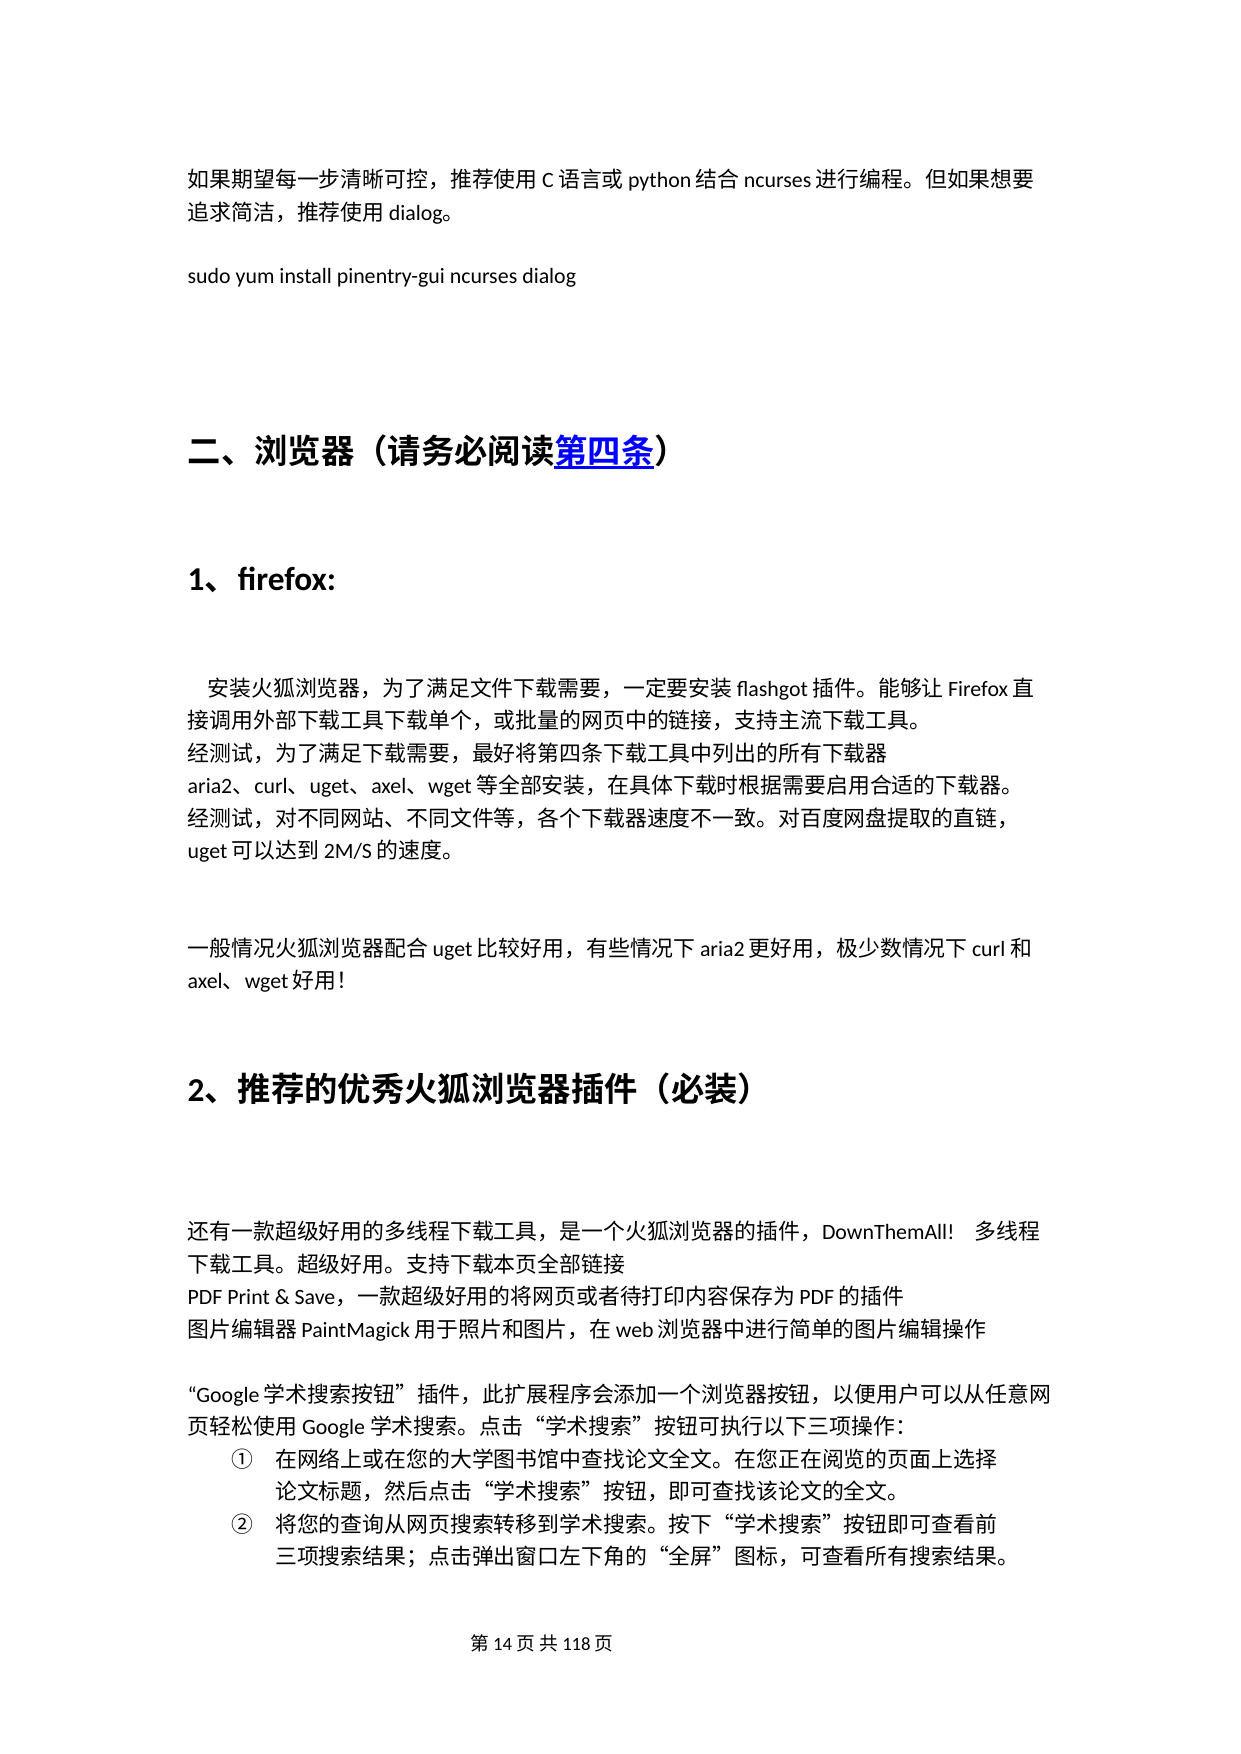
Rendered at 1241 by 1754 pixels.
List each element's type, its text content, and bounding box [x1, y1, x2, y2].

text 如果期望每一步清晰可控，推荐使用C语言或python结合ncurses进行编程。但如果想要追求简洁，推荐使用dialog。 [187, 162, 1053, 227]
subtitle 二、浏览器（请务必阅读第四条） [187, 417, 1053, 482]
list 将您的查询从网页搜索转移到学术搜索。按下“学术搜索”按钮即可查看前三项搜索结果；点击弹出窗口左下角的“全屏”图标，可查看所有搜索结果。 [231, 1506, 1009, 1571]
text PDF Print & Save，一款超级好用的将网页或者待打印内容保存为PDF的插件 [187, 1279, 1053, 1311]
list 在网络上或在您的大学图书馆中查找论文全文。在您正在阅览的页面上选择论文标题，然后点击“学术搜索”按钮，即可查找该论文的全文。 [231, 1441, 1009, 1506]
subtitle 2、推荐的优秀火狐浏览器插件（必装） [187, 1055, 1053, 1120]
text 还有一款超级好用的多线程下载工具，是一个火狐浏览器的插件，DownThemAll! 多线程下载工具。超级好用。支持下载本页全部链接 [187, 1214, 1053, 1279]
text sudo yum install pinentry-gui ncurses dialog [187, 259, 1053, 292]
text 经测试，为了满足下载需要，最好将第四条下载工具中列出的所有下载器aria2、curl、uget、axel、wget等全部安装，在具体下载时根据需要启用合适的下载器。 [187, 735, 1053, 800]
text 图片编辑器PaintMagick用于照片和图片，在web浏览器中进行简单的图片编辑操作 [187, 1311, 1053, 1344]
text 安装火狐浏览器，为了满足文件下载需要，一定要安装flashgot插件。能够让Firefox直接调用外部下载工具下载单个，或批量的网页中的链接，支持主流下载工具。 [187, 670, 1053, 735]
text 经测试，对不同网站、不同文件等，各个下载器速度不一致。对百度网盘提取的直链，uget可以达到2M/S的速度。 [187, 800, 1053, 865]
text “Google学术搜索按钮”插件，此扩展程序会添加一个浏览器按钮，以便用户可以从任意网页轻松使用 Google 学术搜索。点击“学术搜索”按钮可执行以下三项操作： [187, 1376, 1053, 1441]
subtitle 1、firefox: [187, 543, 1053, 608]
text 一般情况火狐浏览器配合uget比较好用，有些情况下aria2更好用，极少数情况下curl和axel、wget好用！ [187, 930, 1053, 995]
